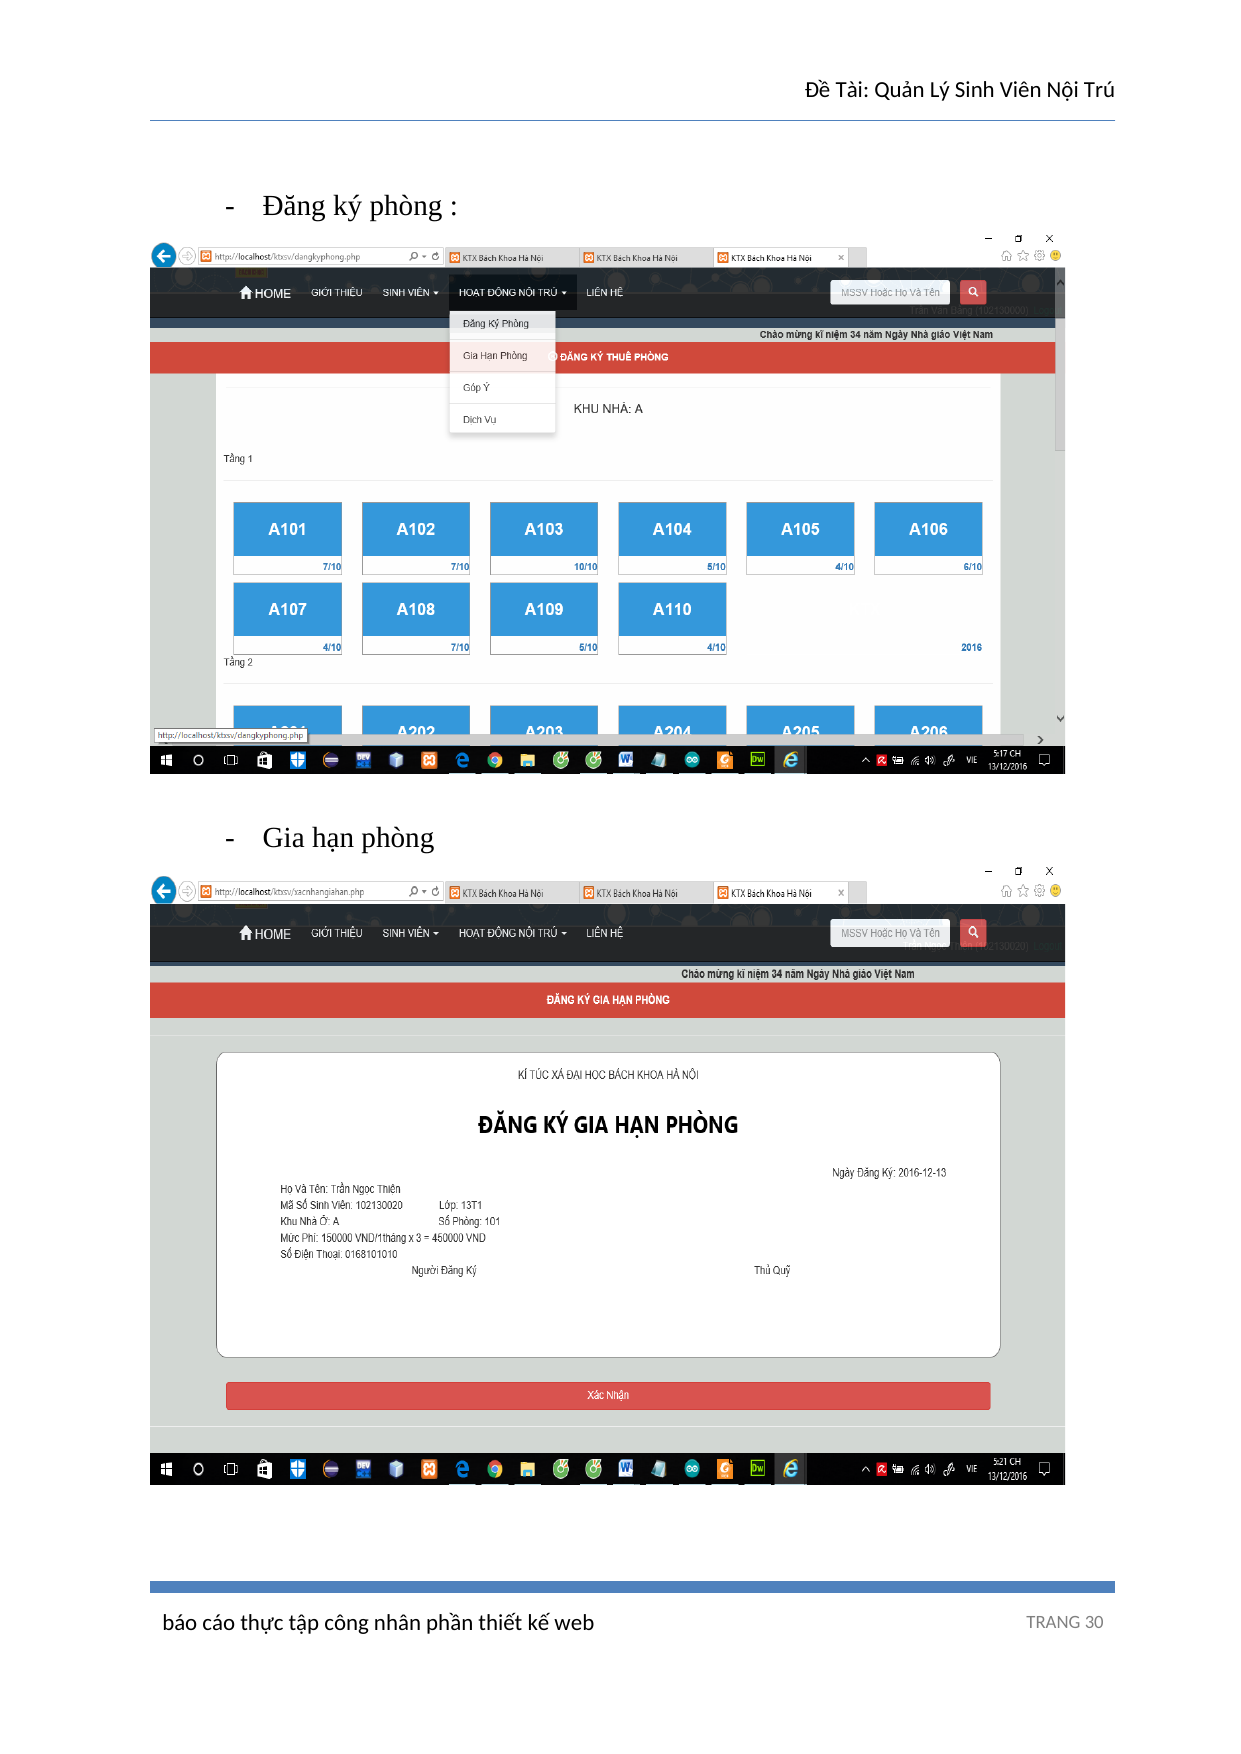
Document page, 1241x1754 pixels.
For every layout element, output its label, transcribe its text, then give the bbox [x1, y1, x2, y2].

picture [150, 859, 1066, 1485]
list Đăng ký phòng : [225, 188, 1115, 222]
picture [150, 228, 1066, 774]
list Gia hạn phòng [225, 820, 1115, 853]
